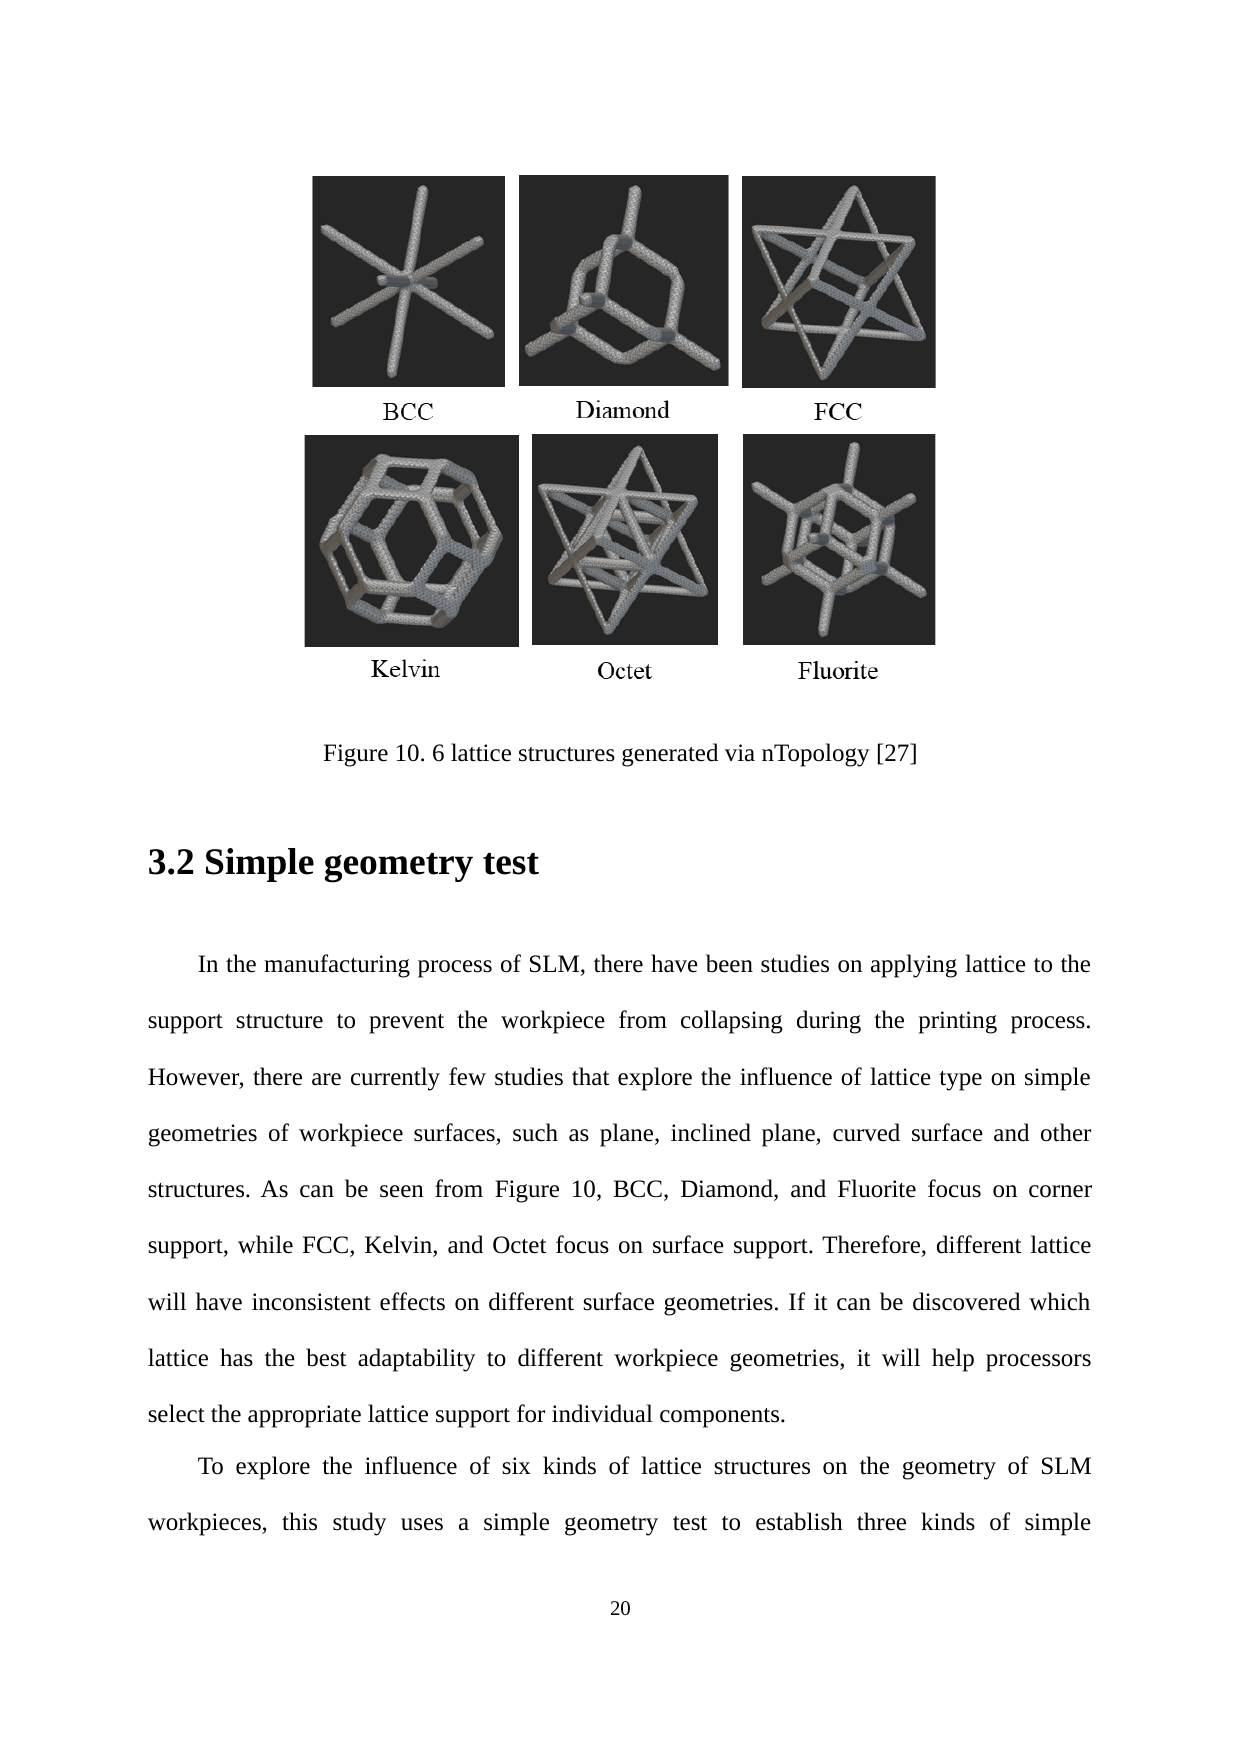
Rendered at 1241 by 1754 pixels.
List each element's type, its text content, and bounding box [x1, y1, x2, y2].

picture [304, 175, 936, 701]
subtitle Simple geometry test [148, 823, 1092, 898]
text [148, 1447, 1092, 1540]
table_header [148, 157, 1092, 734]
table_cell Figure 10. 6 lattice structures generated via nTopology [27] [148, 734, 1092, 786]
text In the manufacturing process of SLM, there have been studies on applying lattice to the support structure to prevent the workpiece from collapsing during the printing process. However, there are currently few studies that explore the influence of lattice type on simple geometries of workpiece surfaces, such as plane, inclined plane, curved surface and other structures. As can be seen from Figure 10, BCC, Diamond, and Fluorite focus on corner support, while FCC, Kelvin, and Octet focus on surface support. Therefore, different lattice will have inconsistent effects on different surface geometries. If it can be discovered which lattice has the best adaptability to different workpiece geometries, it will help processors select the appropriate lattice support for individual components. [148, 945, 1092, 1432]
